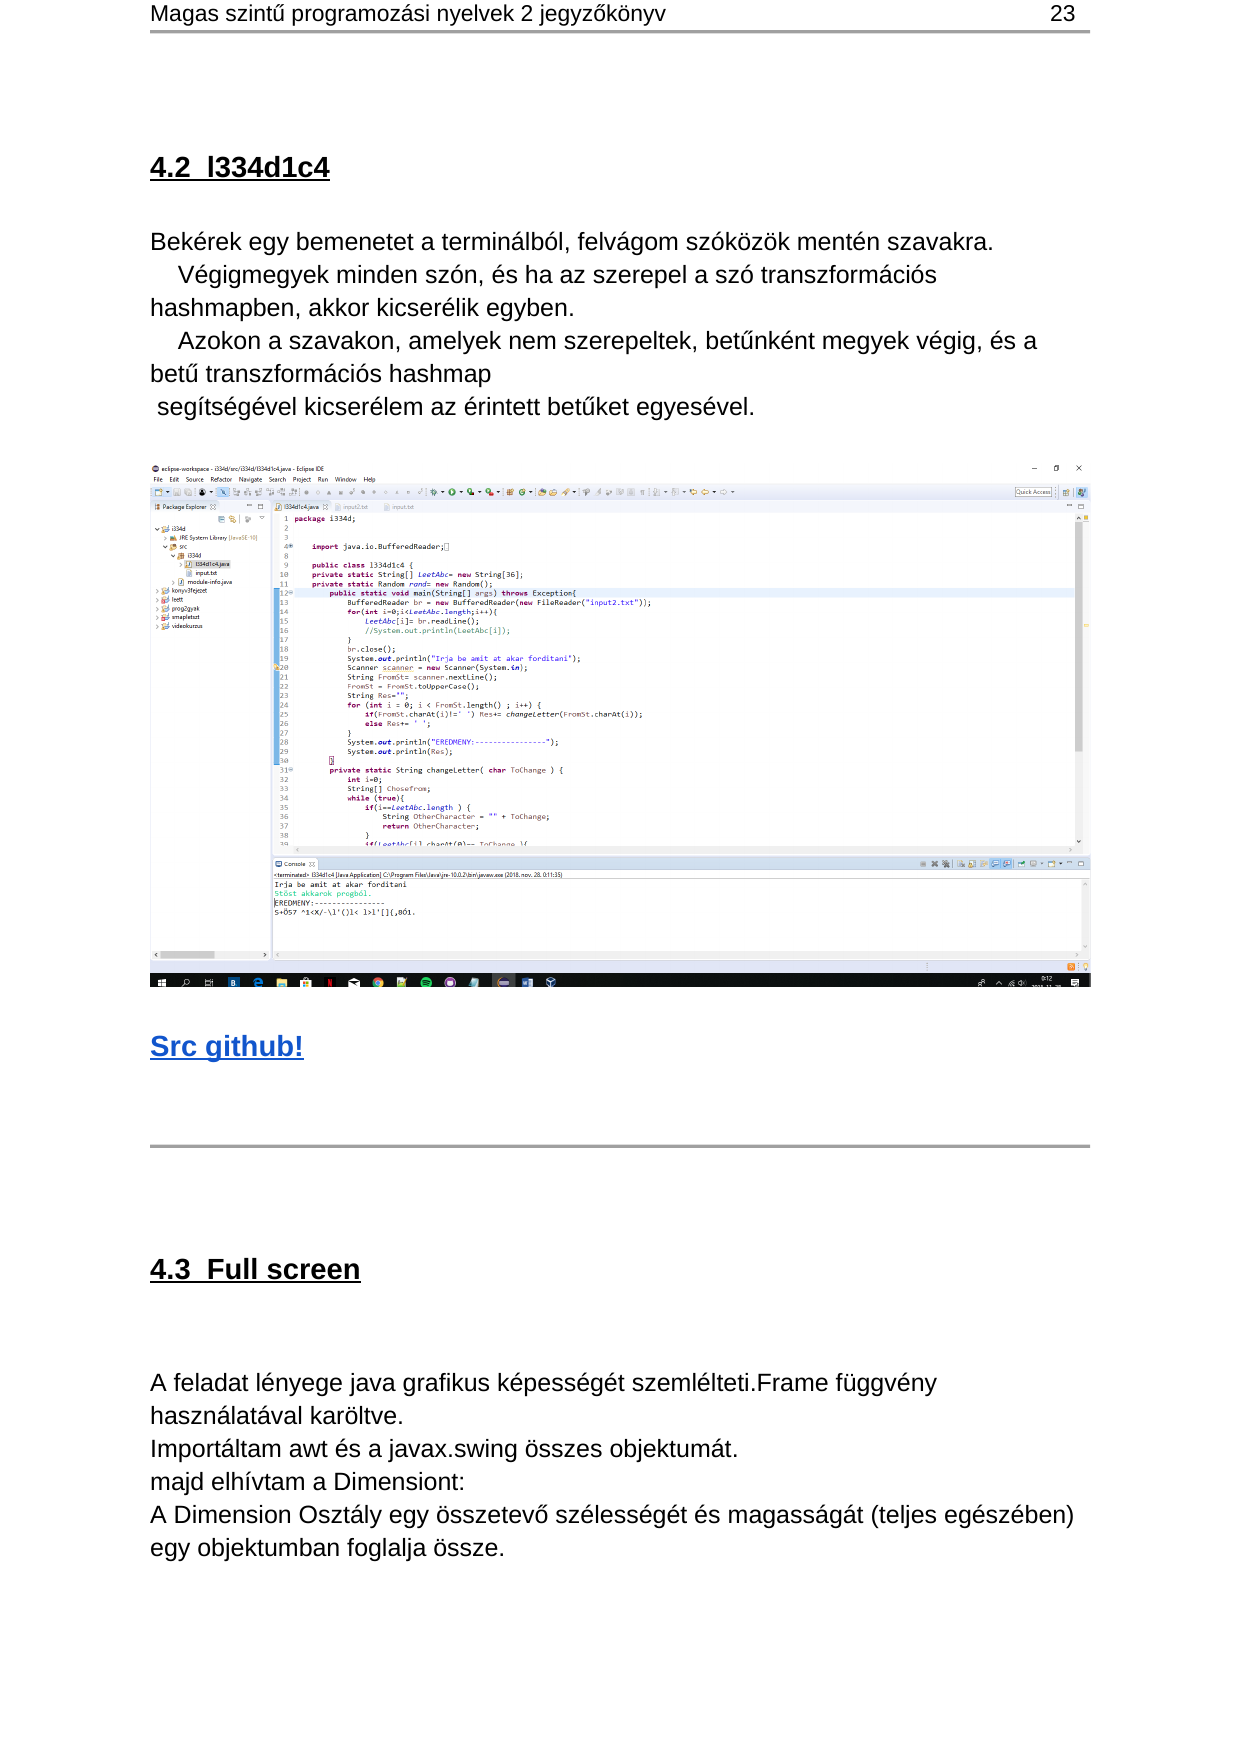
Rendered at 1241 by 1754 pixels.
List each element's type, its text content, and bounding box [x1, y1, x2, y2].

text 4.2 l334d1c4 [150, 150, 1090, 183]
text Bekérek egy bemenetet a terminálból, felvágom szóközök mentén szavakra. [150, 227, 1090, 256]
text segítségével kicserélem az érintett betűket egyesével. [150, 392, 1090, 421]
text 4.3 Full screen [150, 1252, 1090, 1286]
picture [150, 463, 1091, 987]
text Végigmegyek minden szón, és ha az szerepel a szó transzformációs hashmapben, akkor kicserélik egyben. [150, 260, 1090, 322]
text A Dimension Osztály egy összetevő szélességét és magasságát (teljes egészében) egy objektumban foglalja össze. [150, 1500, 1090, 1561]
text Src github! [150, 1029, 1090, 1063]
text Importáltam awt és a javax.swing összes objektumát. [150, 1434, 1090, 1462]
text A feladat lényege java grafikus képességét szemlélteti.Frame függvény használatával karöltve. [150, 1368, 1090, 1429]
text Azokon a szavakon, amelyek nem szerepeltek, betűnként megyek végig, és a betű transzformációs hashmap [150, 326, 1090, 388]
text majd elhívtam a Dimensiont: [150, 1467, 1090, 1495]
